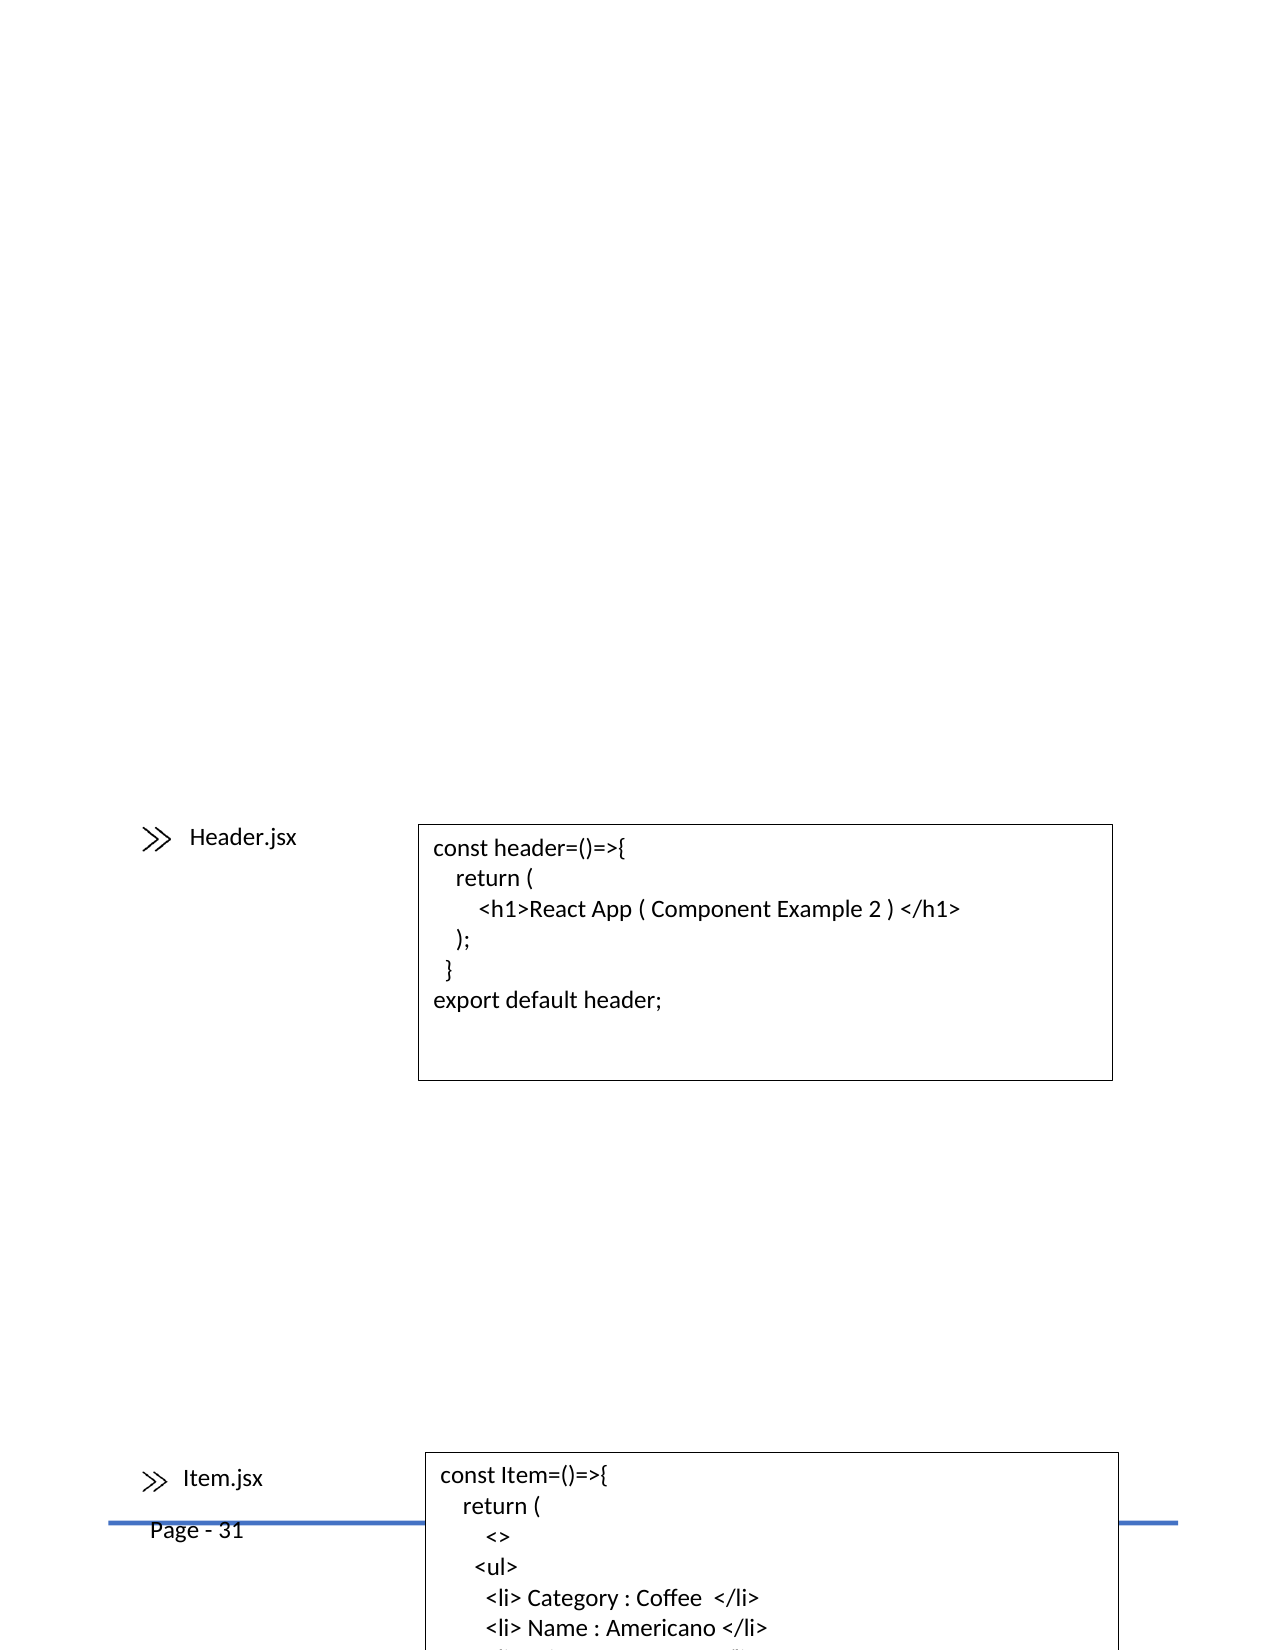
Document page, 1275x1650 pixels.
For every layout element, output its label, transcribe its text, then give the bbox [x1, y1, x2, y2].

text Header.jsx [150, 821, 1125, 852]
text Item.jsx [150, 1462, 425, 1493]
picture [138, 824, 175, 854]
picture [138, 1470, 171, 1494]
